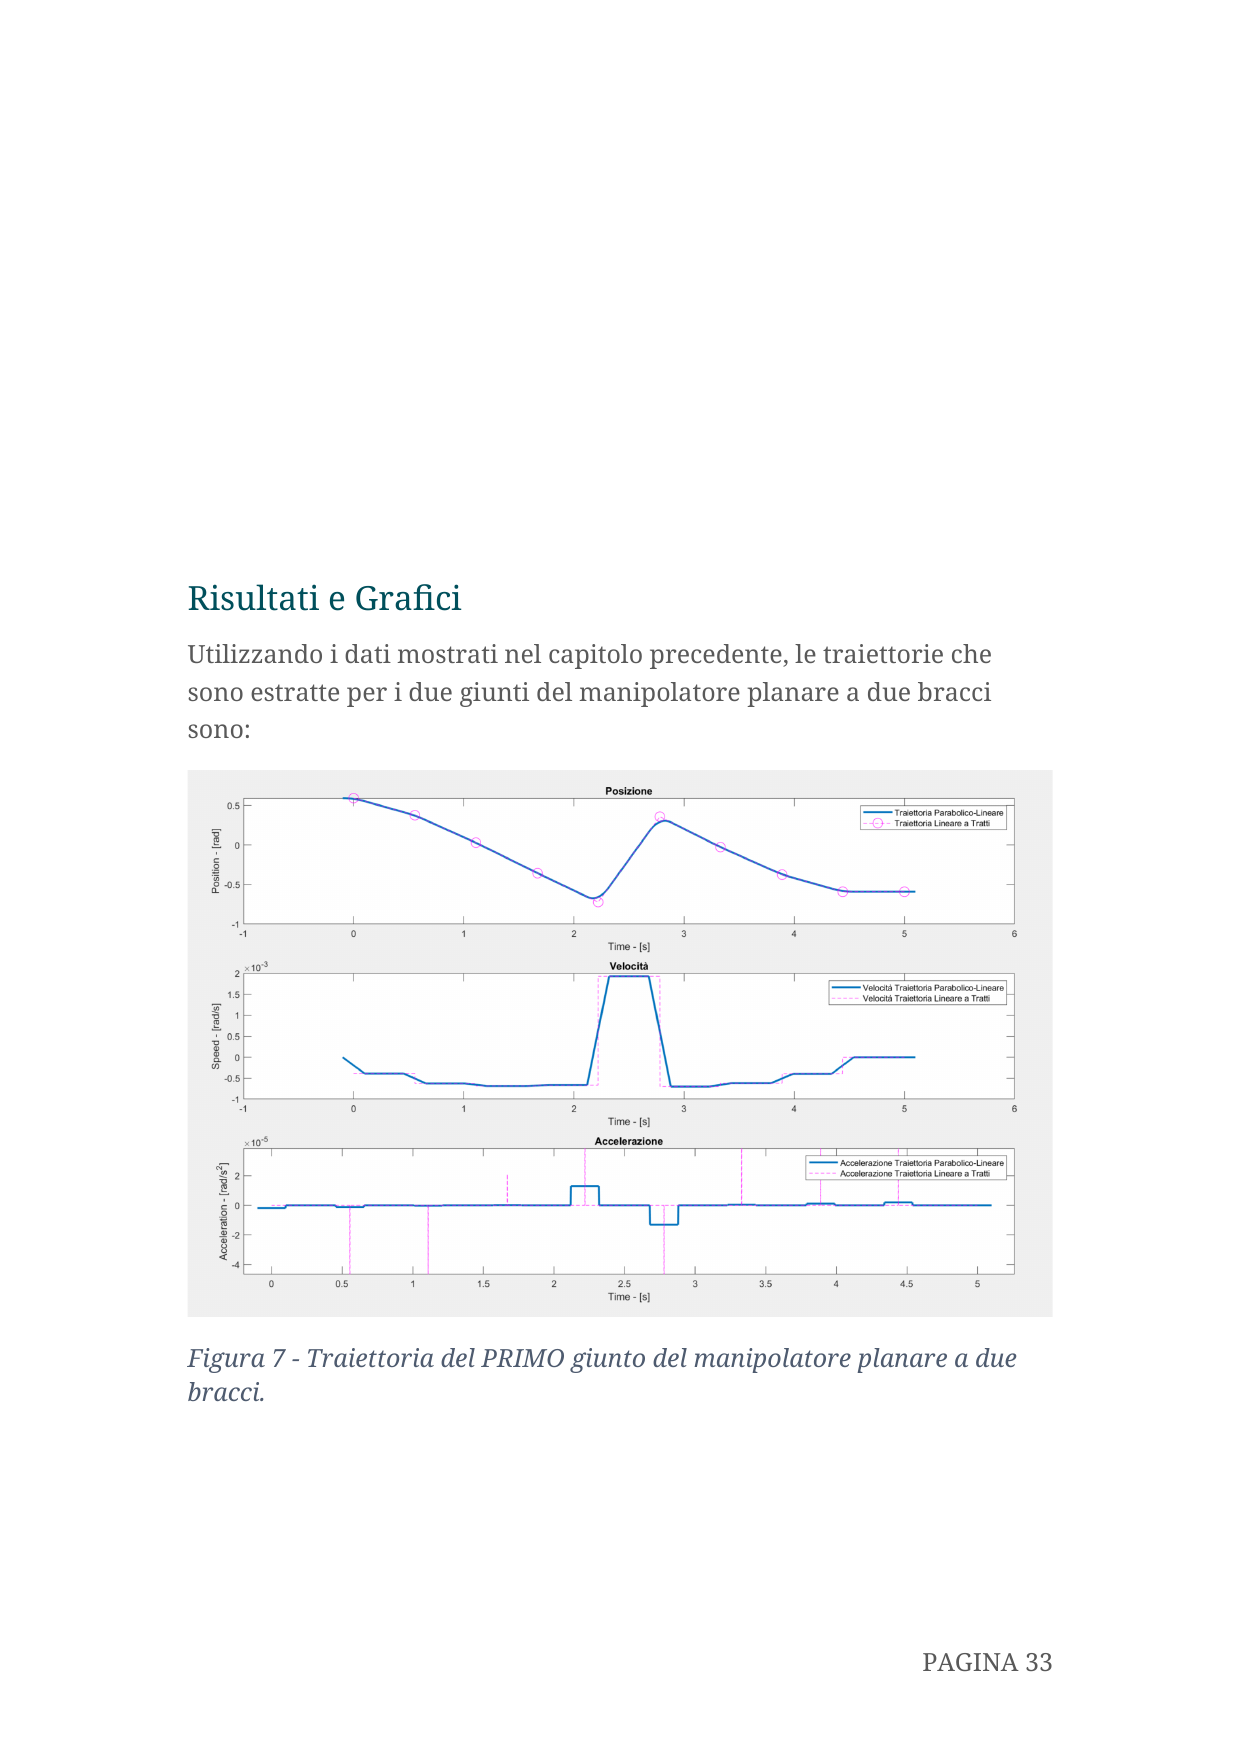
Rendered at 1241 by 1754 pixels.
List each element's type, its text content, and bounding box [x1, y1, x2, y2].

picture [187, 770, 1053, 1317]
text Utilizzando i dati mostrati nel capitolo precedente, le traiettorie che sono estratte per i due giunti del manipolatore planare a due bracci sono: [187, 637, 1053, 746]
text Figura - Traiettoria del PRIMO giunto del manipolatore planare a due bracci. [187, 1341, 1053, 1409]
subtitle Risultati e Grafici [187, 575, 1053, 620]
